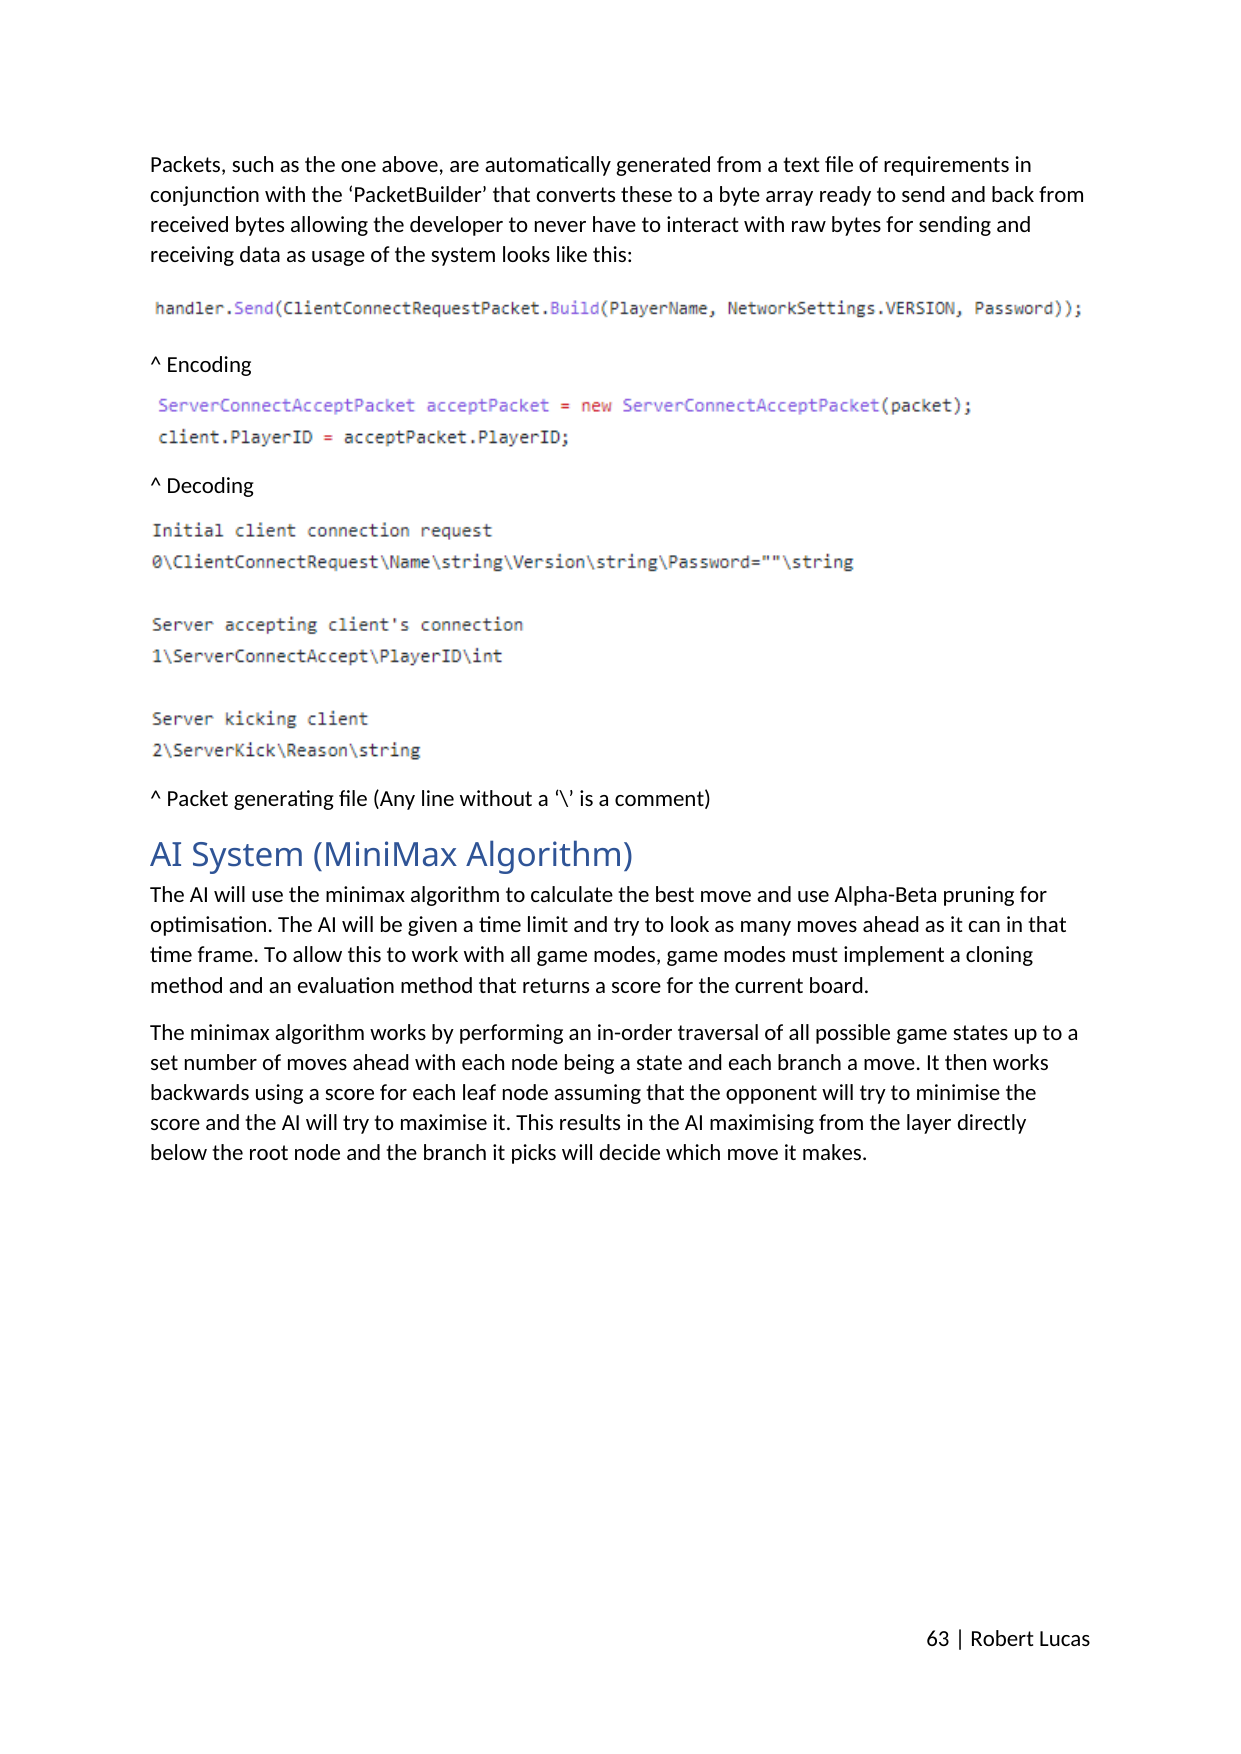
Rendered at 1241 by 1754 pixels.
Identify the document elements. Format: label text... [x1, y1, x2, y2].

text ^ Decoding [150, 472, 1090, 500]
subtitle AI System (MiniMax Algorithm) [150, 831, 1090, 877]
text The minimax algorithm works by performing an in-order traversal of all possible game states up to a set number of moves ahead with each node being a state and each branch a move. It then works backwards using a score for each leaf node assuming that the opponent will try to minimise the score and the AI will try to maximise it. This results in the AI maximising from the layer directly below the root node and the branch it picks will decide which move it makes. [150, 1018, 1090, 1166]
text The AI will use the minimax algorithm to calculate the best move and use Alpha-Beta pruning for optimisation. The AI will be given a time limit and try to look as many moves ahead as it can in that time frame. To allow this to work with all game modes, game modes must implement a cloning method and an evaluation method that returns a score for the current board. [150, 880, 1090, 999]
text ^ Packet generating file (Any line without a ‘\’ is a comment) [150, 784, 1090, 812]
text ^ Encoding [150, 350, 1090, 378]
text Packets, such as the one above, are automatically generated from a text file of requirements in conjunction with the ‘PacketBuilder’ that converts these to a byte array ready to send and back from received bytes allowing the developer to never have to interact with raw bytes for sending and receiving data as usage of the system looks like this: [150, 150, 1090, 269]
